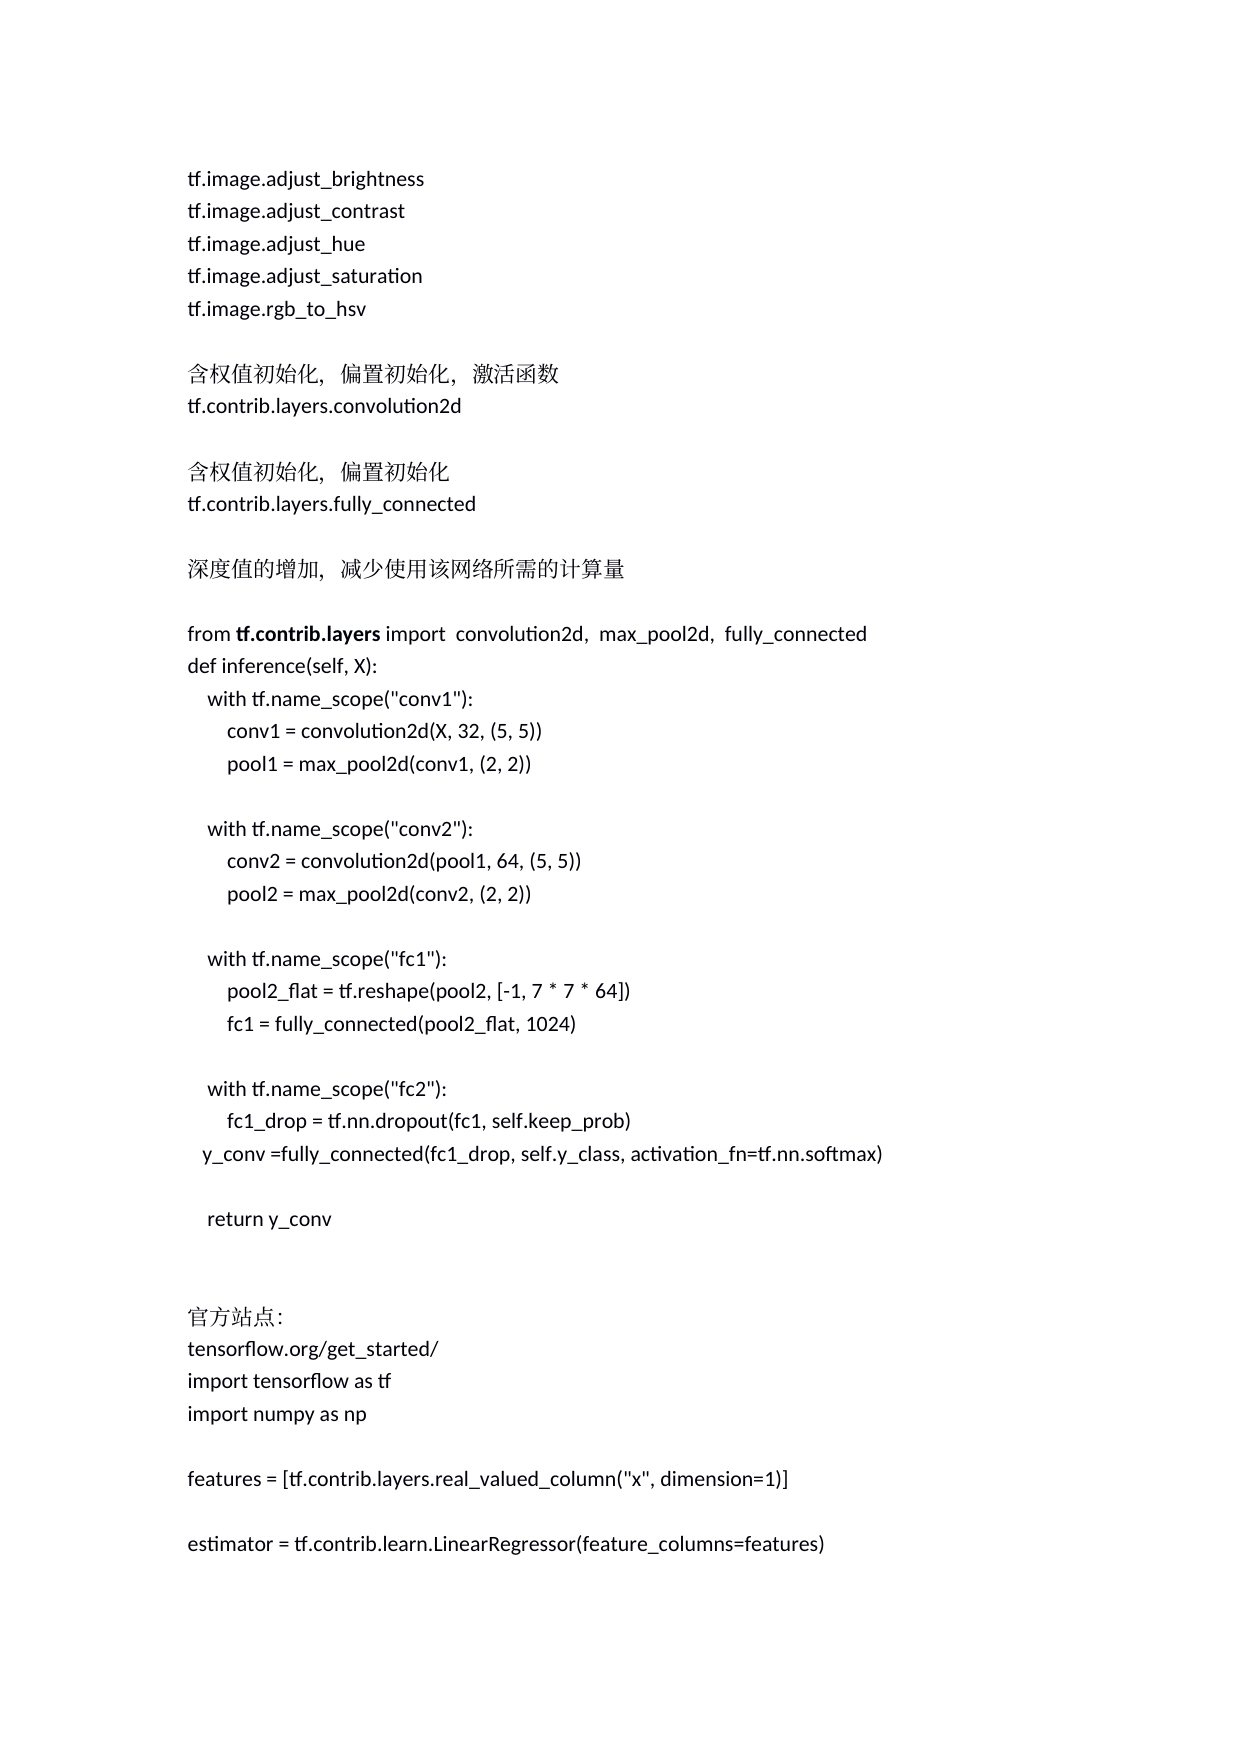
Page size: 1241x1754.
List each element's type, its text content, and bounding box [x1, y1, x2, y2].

text tf.contrib.layers.convolution2d [187, 389, 1053, 422]
text tf.contrib.layers.fully_connected [187, 487, 1053, 519]
text import tensorflow as tf [187, 1364, 1053, 1397]
text tf.image.adjust_hue [187, 227, 1053, 259]
text pool2_flat = tf.reshape(pool2, [-1, 7 * 7 * 64]) [187, 974, 1053, 1007]
text fc1 = fully_connected(pool2_flat, 1024) [187, 1007, 1053, 1039]
text estimator = tf.contrib.learn.LinearRegressor(feature_columns=features) [187, 1527, 1053, 1559]
text with tf.name_scope("conv1"): [187, 682, 1053, 714]
text with tf.name_scope("conv2"): [187, 812, 1053, 844]
text tf.image.adjust_brightness [187, 162, 1053, 194]
text fc1_drop = tf.nn.dropout(fc1, self.keep_prob) [187, 1104, 1053, 1137]
text pool1 = max_pool2d(conv1, (2, 2)) [187, 747, 1053, 779]
text 含权值初始化，偏置初始化，激活函数 [187, 357, 1053, 389]
text conv1 = convolution2d(X, 32, (5, 5)) [187, 714, 1053, 747]
text tensorflow.org/get_started/ [187, 1332, 1053, 1364]
text tf.image.rgb_to_hsv [187, 292, 1053, 324]
text 含权值初始化，偏置初始化 [187, 454, 1053, 487]
text 深度值的增加，减少使用该网络所需的计算量 [187, 552, 1053, 584]
text tf.image.adjust_saturation [187, 259, 1053, 292]
text import numpy as np [187, 1397, 1053, 1429]
text 官方站点： [187, 1299, 1053, 1332]
text def inference(self, X): [187, 649, 1053, 682]
text y_conv =fully_connected(fc1_drop, self.y_class, activation_fn=tf.nn.softmax) [187, 1137, 1053, 1169]
text conv2 = convolution2d(pool1, 64, (5, 5)) [187, 844, 1053, 877]
text from tf.contrib.layers import convolution2d, max_pool2d, fully_connected [187, 617, 1053, 649]
text tf.image.adjust_contrast [187, 194, 1053, 227]
text with tf.name_scope("fc2"): [187, 1072, 1053, 1104]
text with tf.name_scope("fc1"): [187, 942, 1053, 974]
text pool2 = max_pool2d(conv2, (2, 2)) [187, 877, 1053, 909]
text features = [tf.contrib.layers.real_valued_column("x", dimension=1)] [187, 1462, 1053, 1494]
text return y_conv [187, 1202, 1053, 1234]
